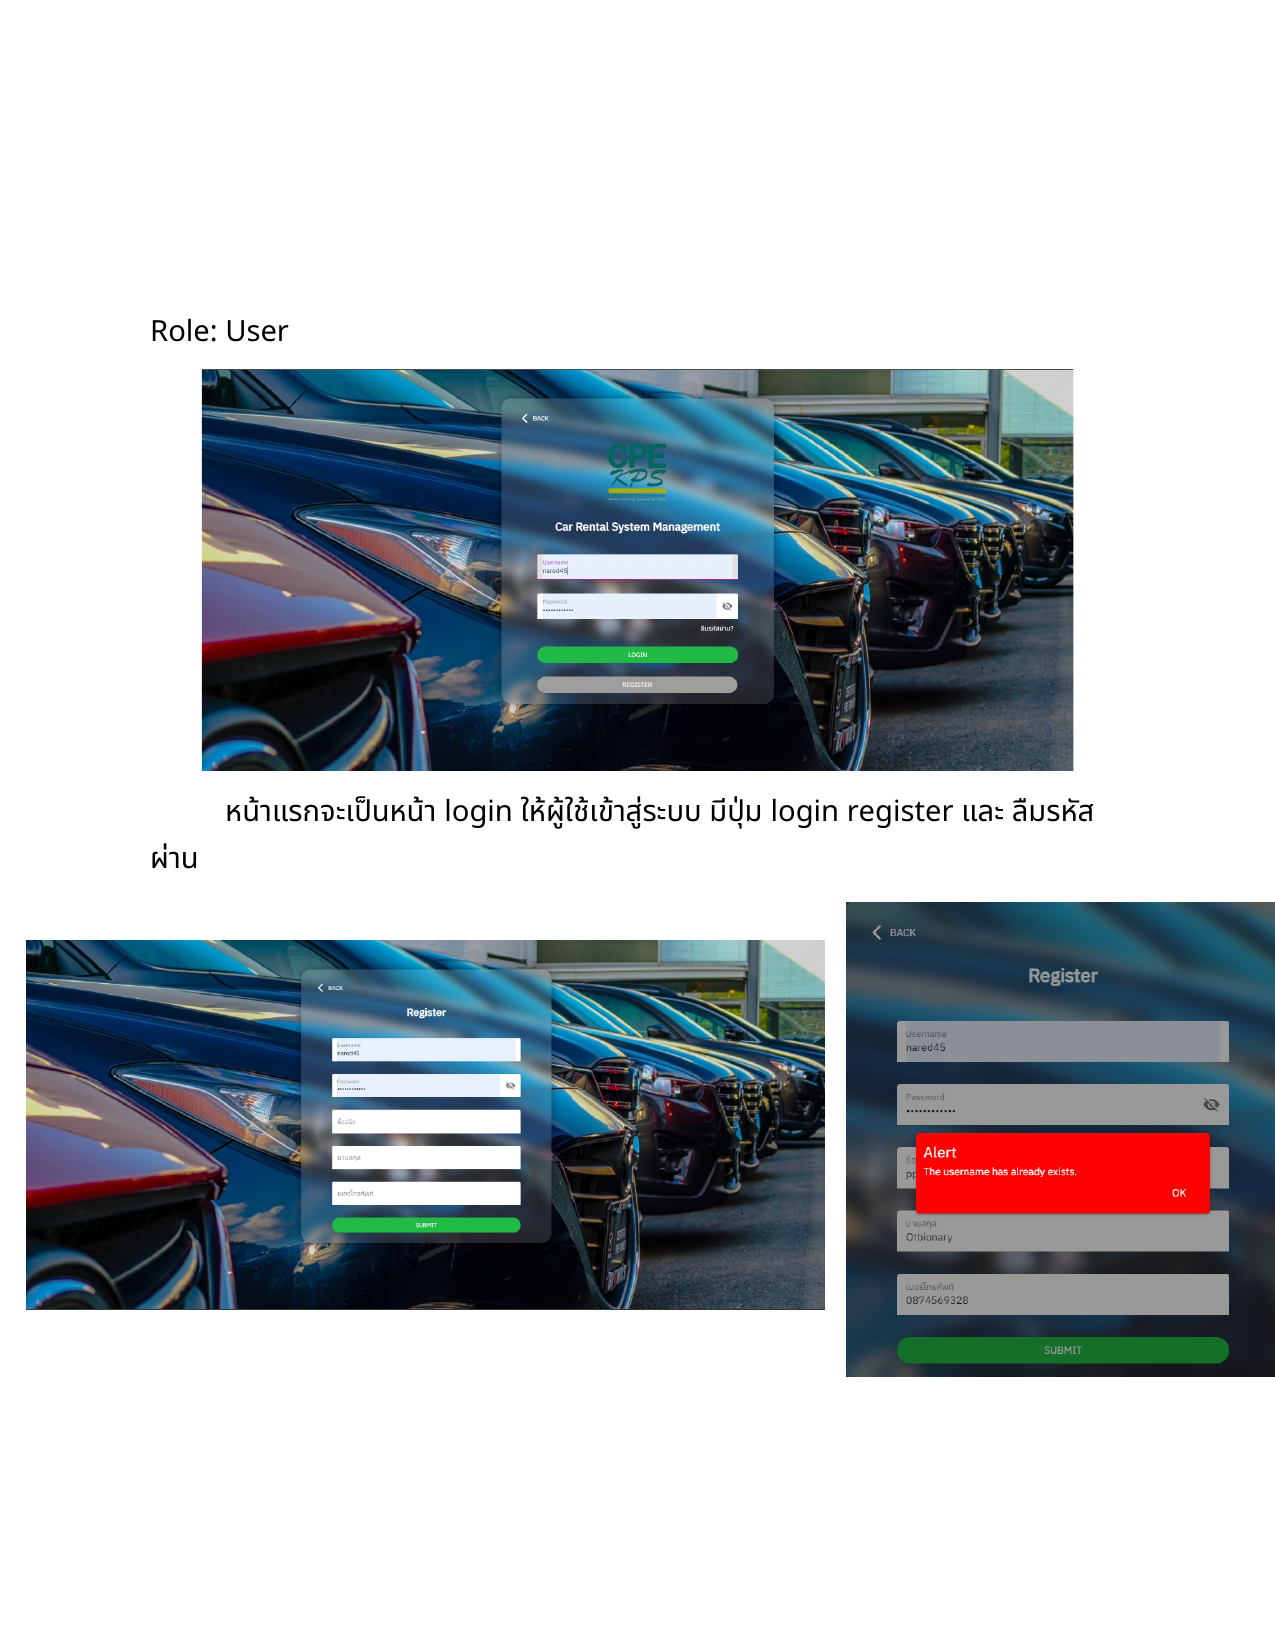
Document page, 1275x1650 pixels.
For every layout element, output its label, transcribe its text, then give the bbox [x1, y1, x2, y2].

picture [201, 369, 1074, 771]
picture [26, 940, 825, 1310]
text Role: User [150, 310, 1125, 350]
picture [846, 902, 1275, 1377]
text หน้าแรกจะเป็นหน้า login ให้ผู้ใช้เข้าสู่ระบบ มีปุ่ม login register และ ลืมรหัสผ่าน [150, 790, 1125, 882]
